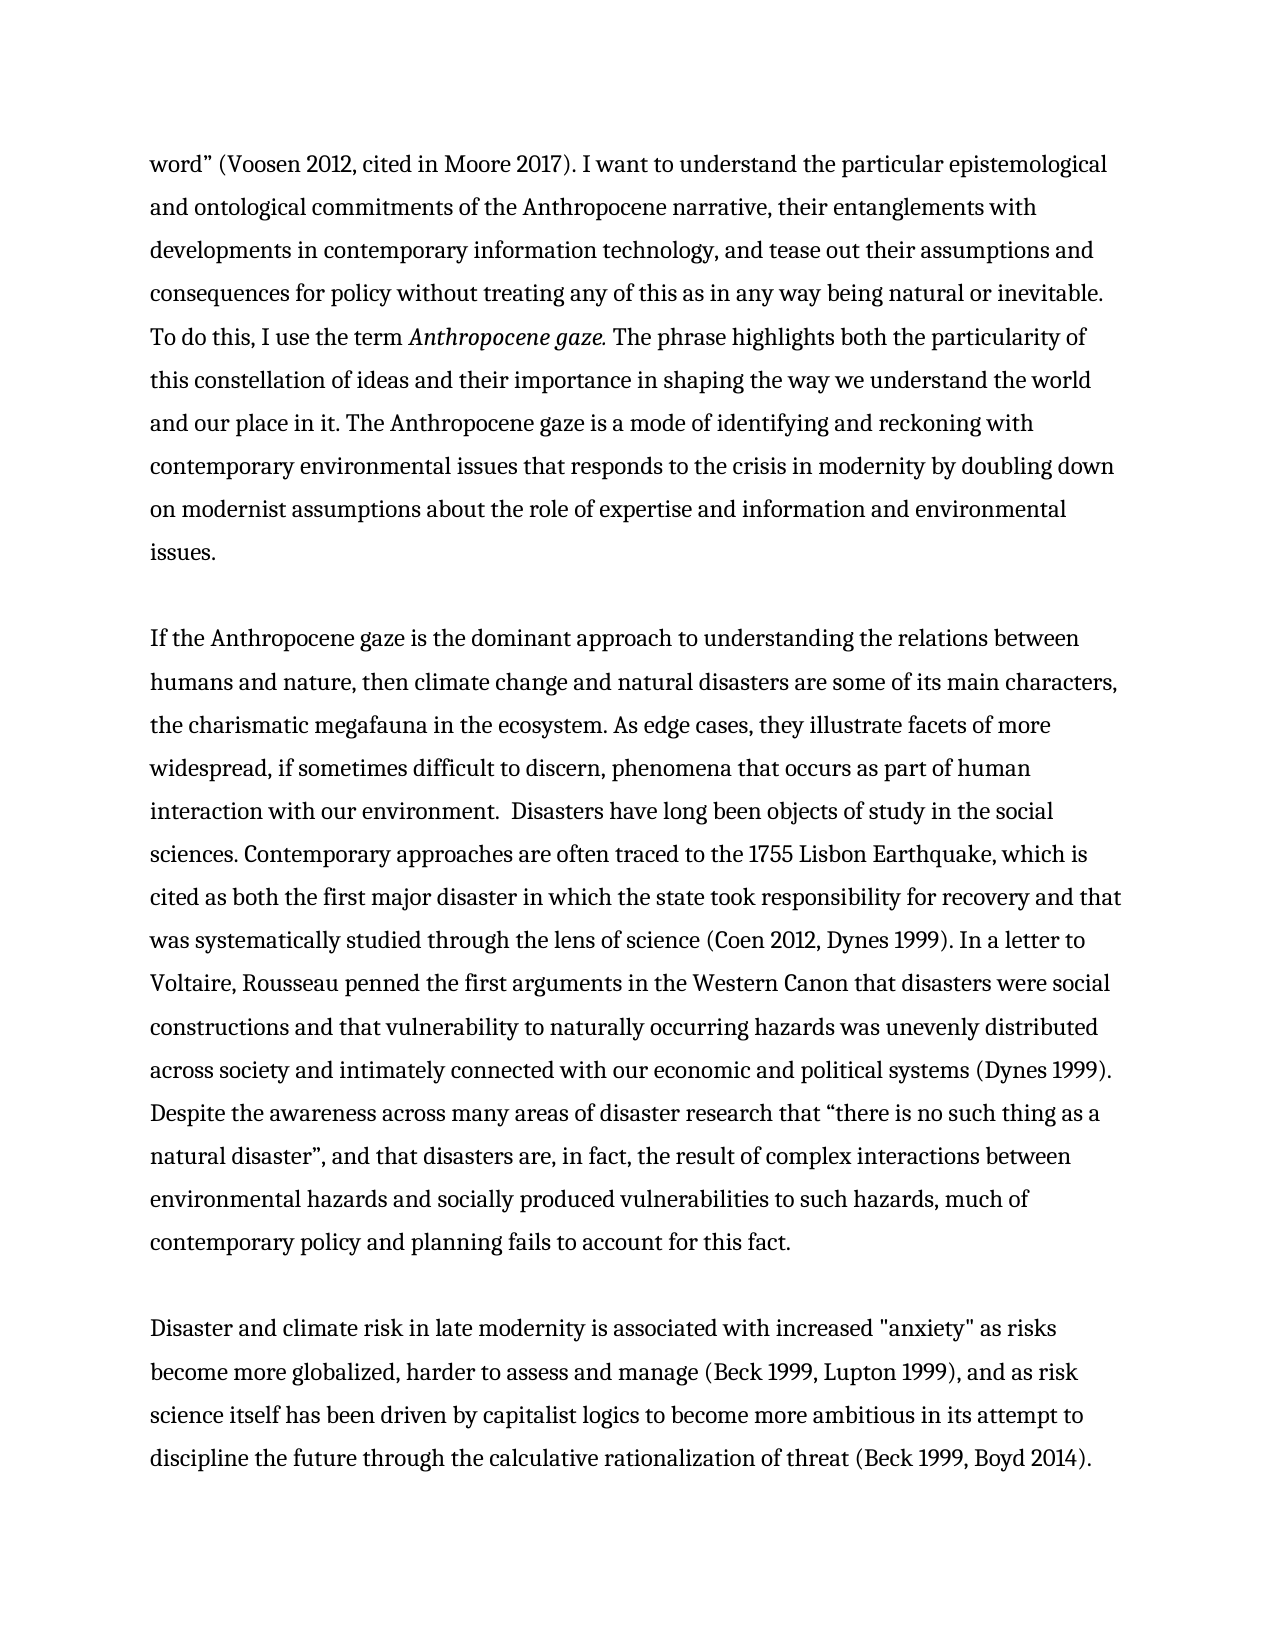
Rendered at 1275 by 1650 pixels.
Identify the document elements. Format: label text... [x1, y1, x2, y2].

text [150, 150, 1125, 567]
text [150, 1314, 1125, 1472]
text If the Anthropocene gaze is the dominant approach to understanding the relations between humans and nature, then climate change and natural disasters are some of its main characters, the charismatic megafauna in the ecosystem. As edge cases, they illustrate facets of more widespread, if sometimes difficult to discern, phenomena that occurs as part of human interaction with our environment. Disasters have long been objects of study in the social sciences. Contemporary approaches are often traced to the 1755 Lisbon Earthquake, which is cited as both the first major disaster in which the state took responsibility for recovery and that was systematically studied through the lens of science (Coen 2012, Dynes 1999). In a letter to Voltaire, Rousseau penned the first arguments in the Western Canon that disasters were social constructions and that vulnerability to naturally occurring hazards was unevenly distributed across society and intimately connected with our economic and political systems (Dynes 1999). Despite the awareness across many areas of disaster research that “there is no such thing as a natural disaster”, and that disasters are, in fact, the result of complex interactions between environmental hazards and socially produced vulnerabilities to such hazards, much of contemporary policy and planning fails to account for this fact. [150, 624, 1125, 1257]
